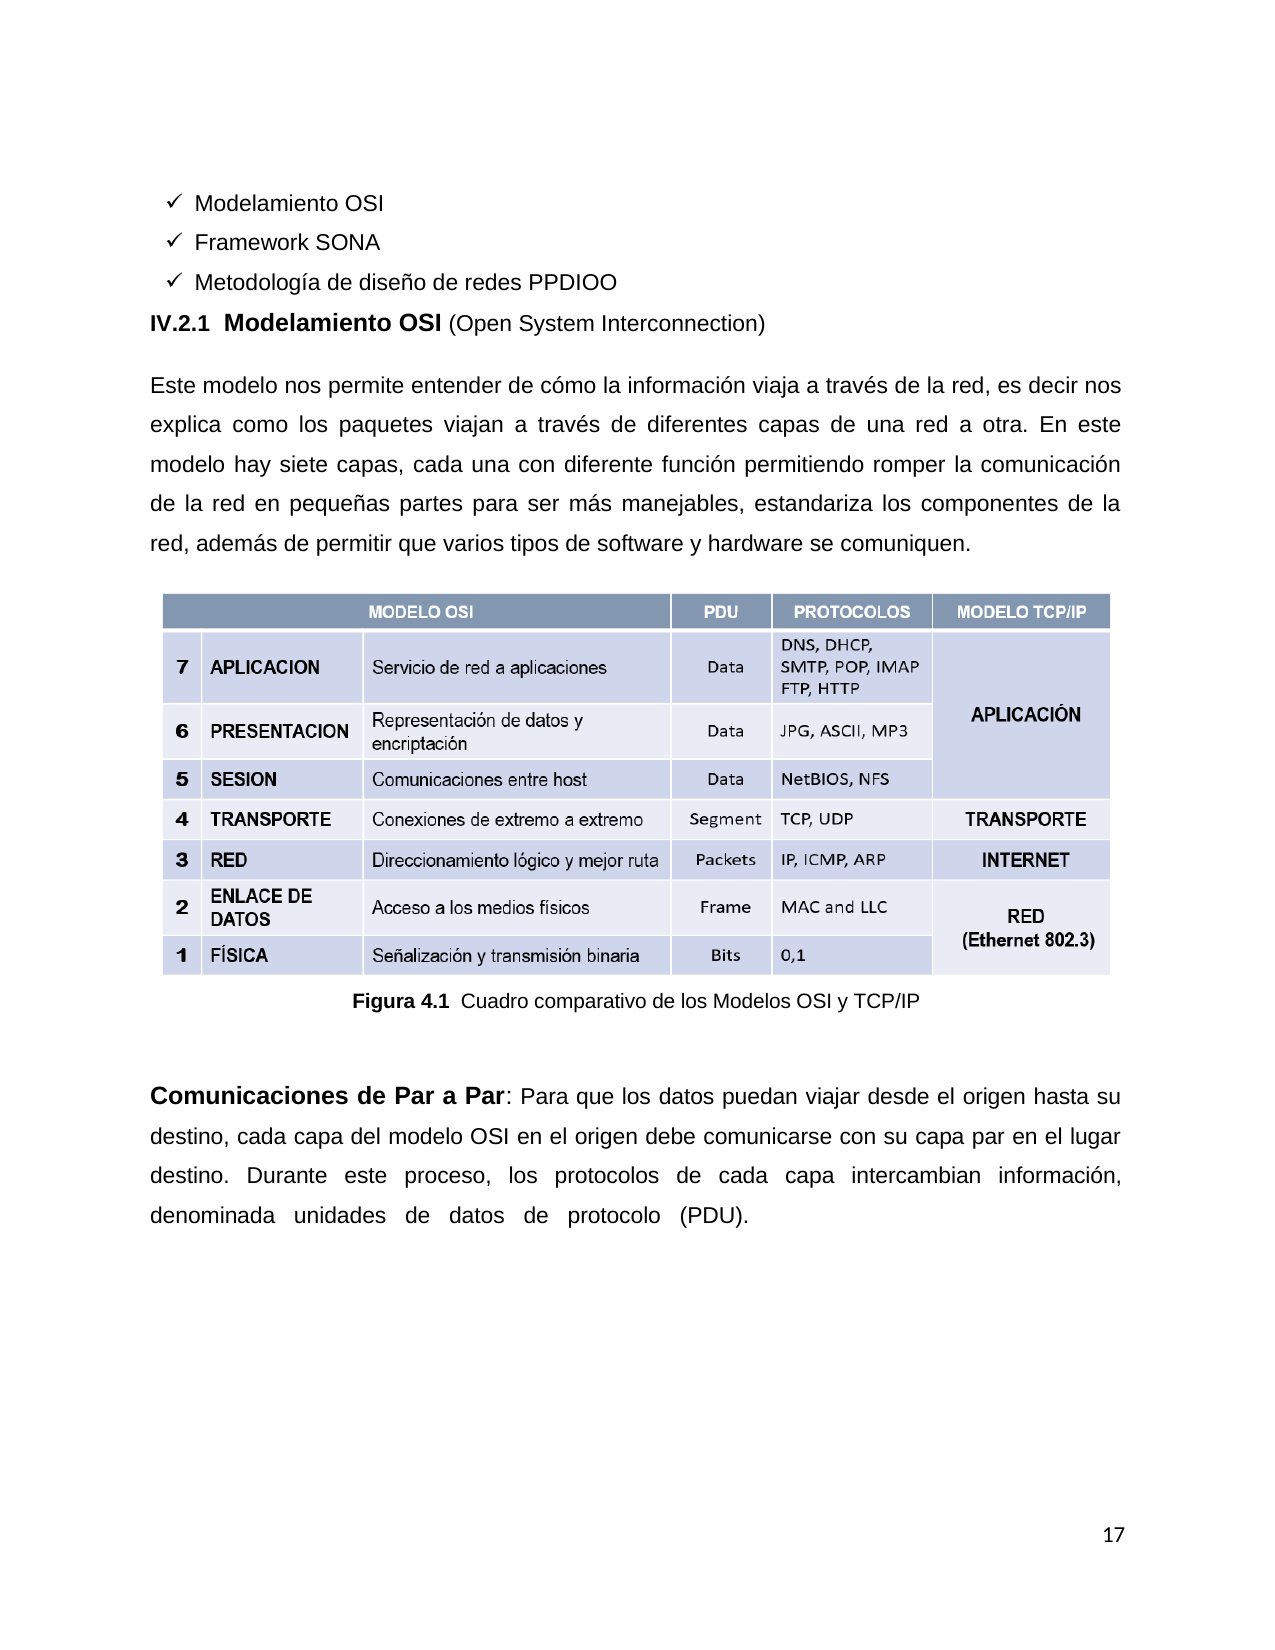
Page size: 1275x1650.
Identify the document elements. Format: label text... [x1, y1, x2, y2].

picture [160, 590, 1112, 977]
list Metodología de diseño de redes PPDIOO [165, 268, 1122, 295]
text Comunicaciones de Par a Par: Para que los datos puedan viajar desde el origen hasta su destino, cada capa del modelo OSI en el origen debe comunicarse con su capa par en el lugar destino. Durante este proceso, los protocolos de cada capa intercambian información, denominada unidades de datos de protocolo (PDU). [150, 1081, 1122, 1228]
list Framework SONA [165, 229, 1122, 255]
text Este modelo nos permite entender de cómo la información viaja a través de la red, es decir nos explica como los paquetes viajan a través de diferentes capas de una red a otra. En este modelo hay siete capas, cada una con diferente función permitiendo romper la comunicación de la red en pequeñas partes para ser más manejables, estandariza los componentes de la red, además de permitir que varios tipos de software y hardware se comuniquen. [150, 372, 1122, 556]
list Modelamiento OSI (Open System Interconnection) [150, 308, 1122, 337]
list Modelamiento OSI [165, 189, 1122, 216]
